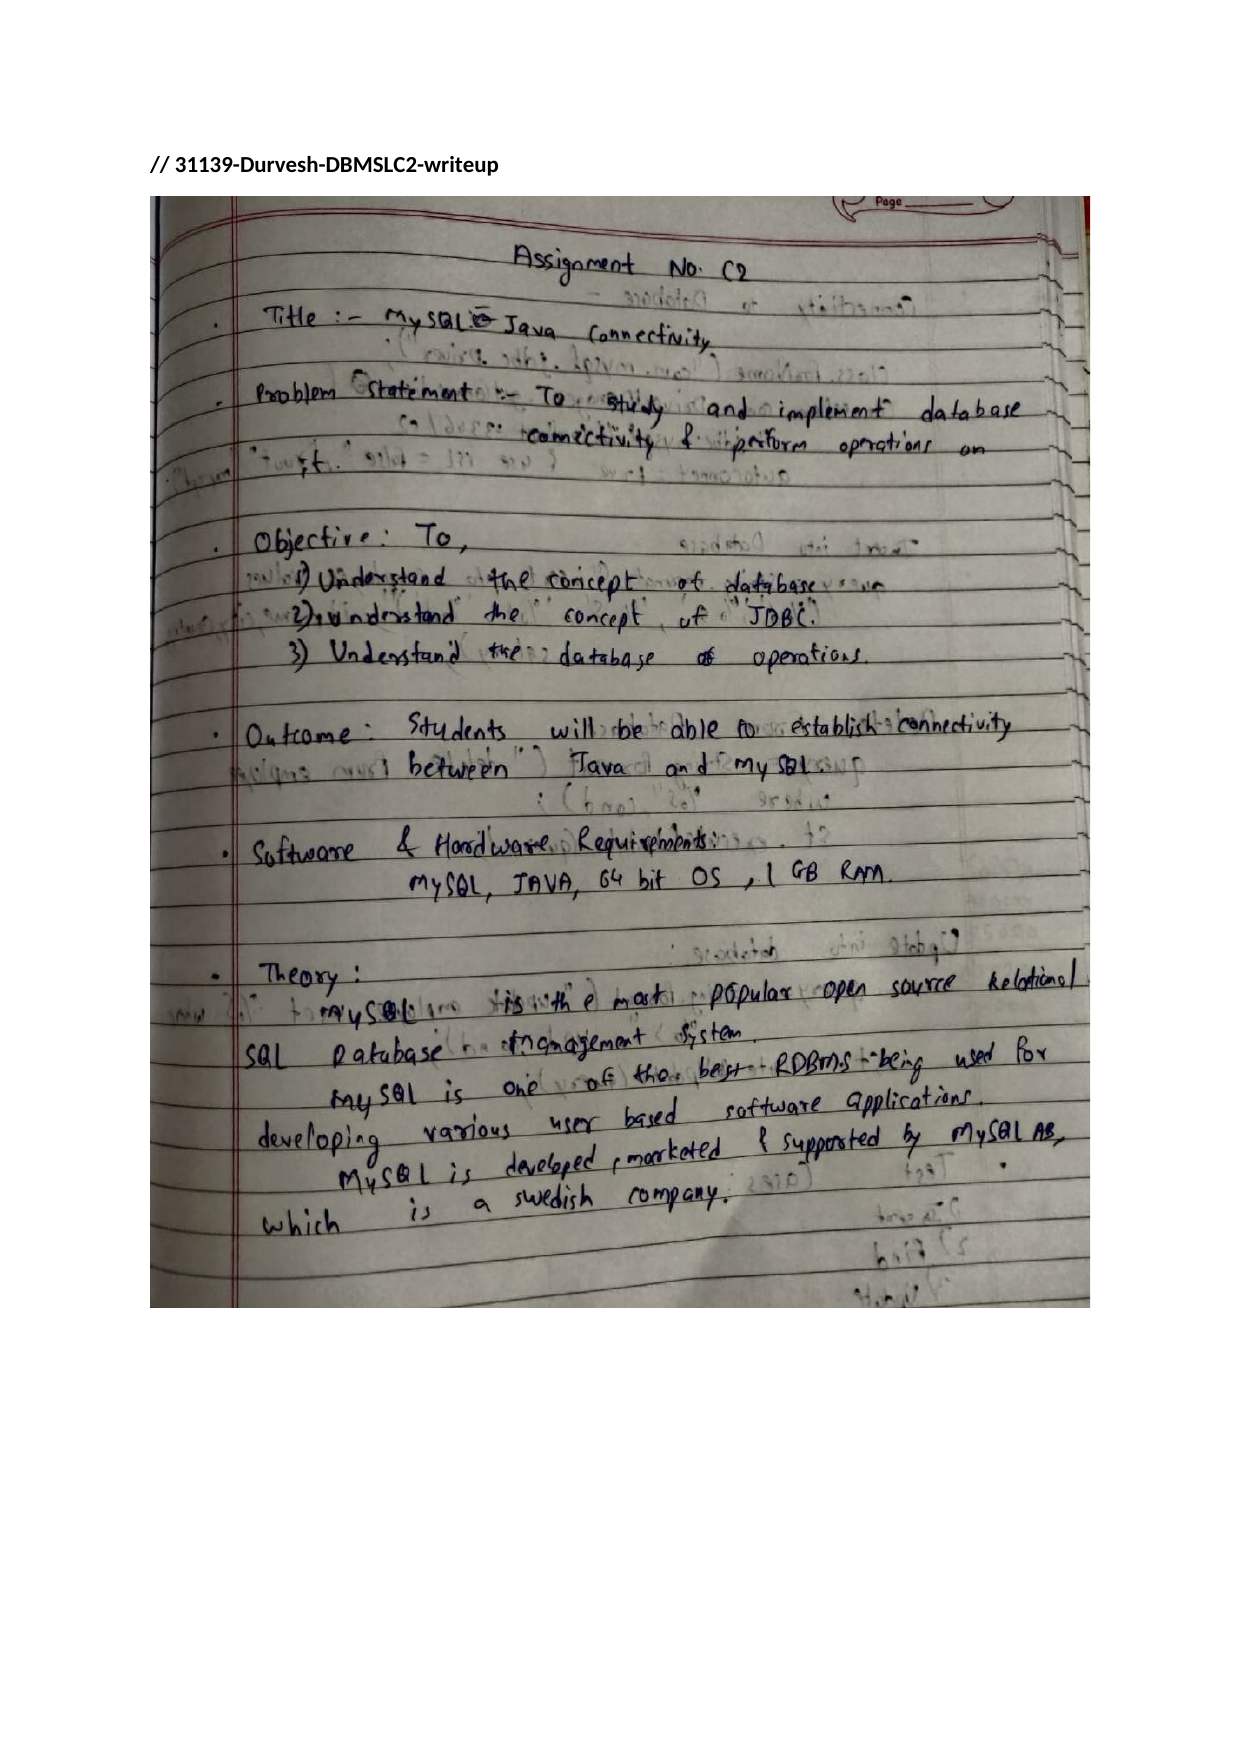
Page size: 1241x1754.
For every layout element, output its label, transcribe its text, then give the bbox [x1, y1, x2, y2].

picture [150, 196, 1091, 1308]
text // 31139-Durvesh-DBMSLC2-writeup [150, 150, 1090, 178]
